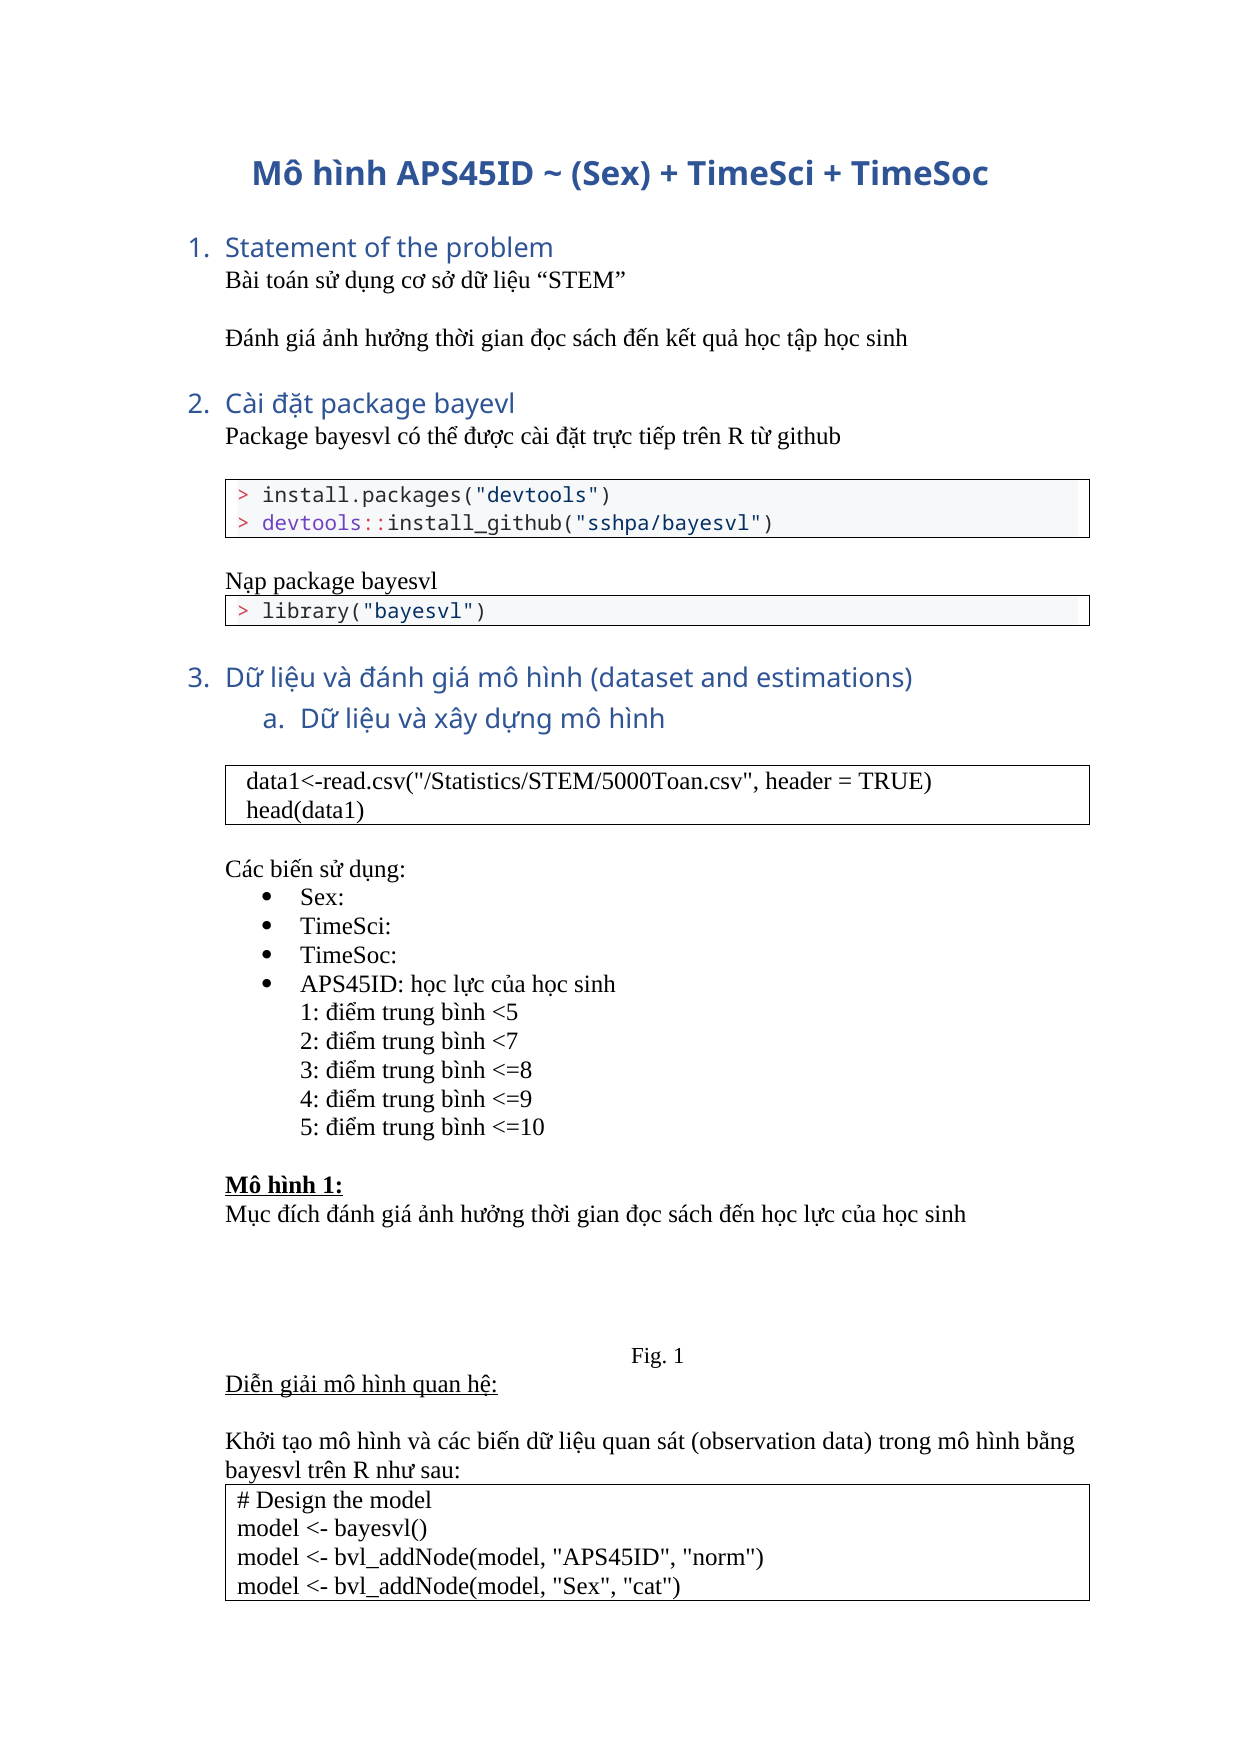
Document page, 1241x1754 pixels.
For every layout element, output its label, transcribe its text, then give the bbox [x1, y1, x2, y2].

text Package bayesvl có thể được cài đặt trực tiếp trên R từ github [225, 421, 1090, 450]
subtitle Statement of the problem [187, 228, 1090, 265]
text Diễn giải mô hình quan hệ: [225, 1369, 1090, 1397]
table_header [226, 1485, 1089, 1600]
list Sex: [262, 882, 1090, 911]
list 5: điểm trung bình <=10 [300, 1112, 1090, 1141]
subtitle Mô hình APS45ID ~ (Sex) + TimeSci + TimeSoc [150, 150, 1090, 195]
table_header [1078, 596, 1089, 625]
list APS45ID: học lực của học sinh [262, 969, 1090, 997]
list 2: điểm trung bình <7 [300, 1026, 1090, 1055]
list TimeSci: [262, 911, 1090, 940]
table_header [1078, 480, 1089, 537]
text Đánh giá ảnh hưởng thời gian đọc sách đến kết quả học tập học sinh [225, 323, 1090, 351]
text Khởi tạo mô hình và các biến dữ liệu quan sát (observation data) trong mô hình bằng bayesvl trên R như sau: [225, 1426, 1090, 1484]
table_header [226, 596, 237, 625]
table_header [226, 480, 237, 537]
list 1: điểm trung bình <5 [300, 997, 1090, 1026]
text Nạp package bayesvl [225, 566, 1090, 595]
text Mô hình 1: [225, 1170, 1090, 1199]
list 3: điểm trung bình <=8 [300, 1055, 1090, 1084]
text Fig. 1 [225, 1342, 1090, 1369]
text Các biến sử dụng: [225, 854, 1090, 882]
subtitle Dữ liệu và xây dựng mô hình [262, 700, 1090, 737]
subtitle Cài đặt package bayevl [187, 384, 1090, 421]
table_header data1<-read.csv("/Statistics/STEM/5000Toan.csv", header = TRUE) head(data1) [226, 766, 1089, 824]
text Bài toán sử dụng cơ sở dữ liệu “STEM” [225, 265, 1090, 294]
text Mục đích đánh giá ảnh hưởng thời gian đọc sách đến học lực của học sinh [225, 1199, 1090, 1227]
subtitle Dữ liệu và đánh giá mô hình (dataset and estimations) [187, 659, 1090, 696]
list TimeSoc: [262, 940, 1090, 969]
list 4: điểm trung bình <=9 [300, 1084, 1090, 1112]
